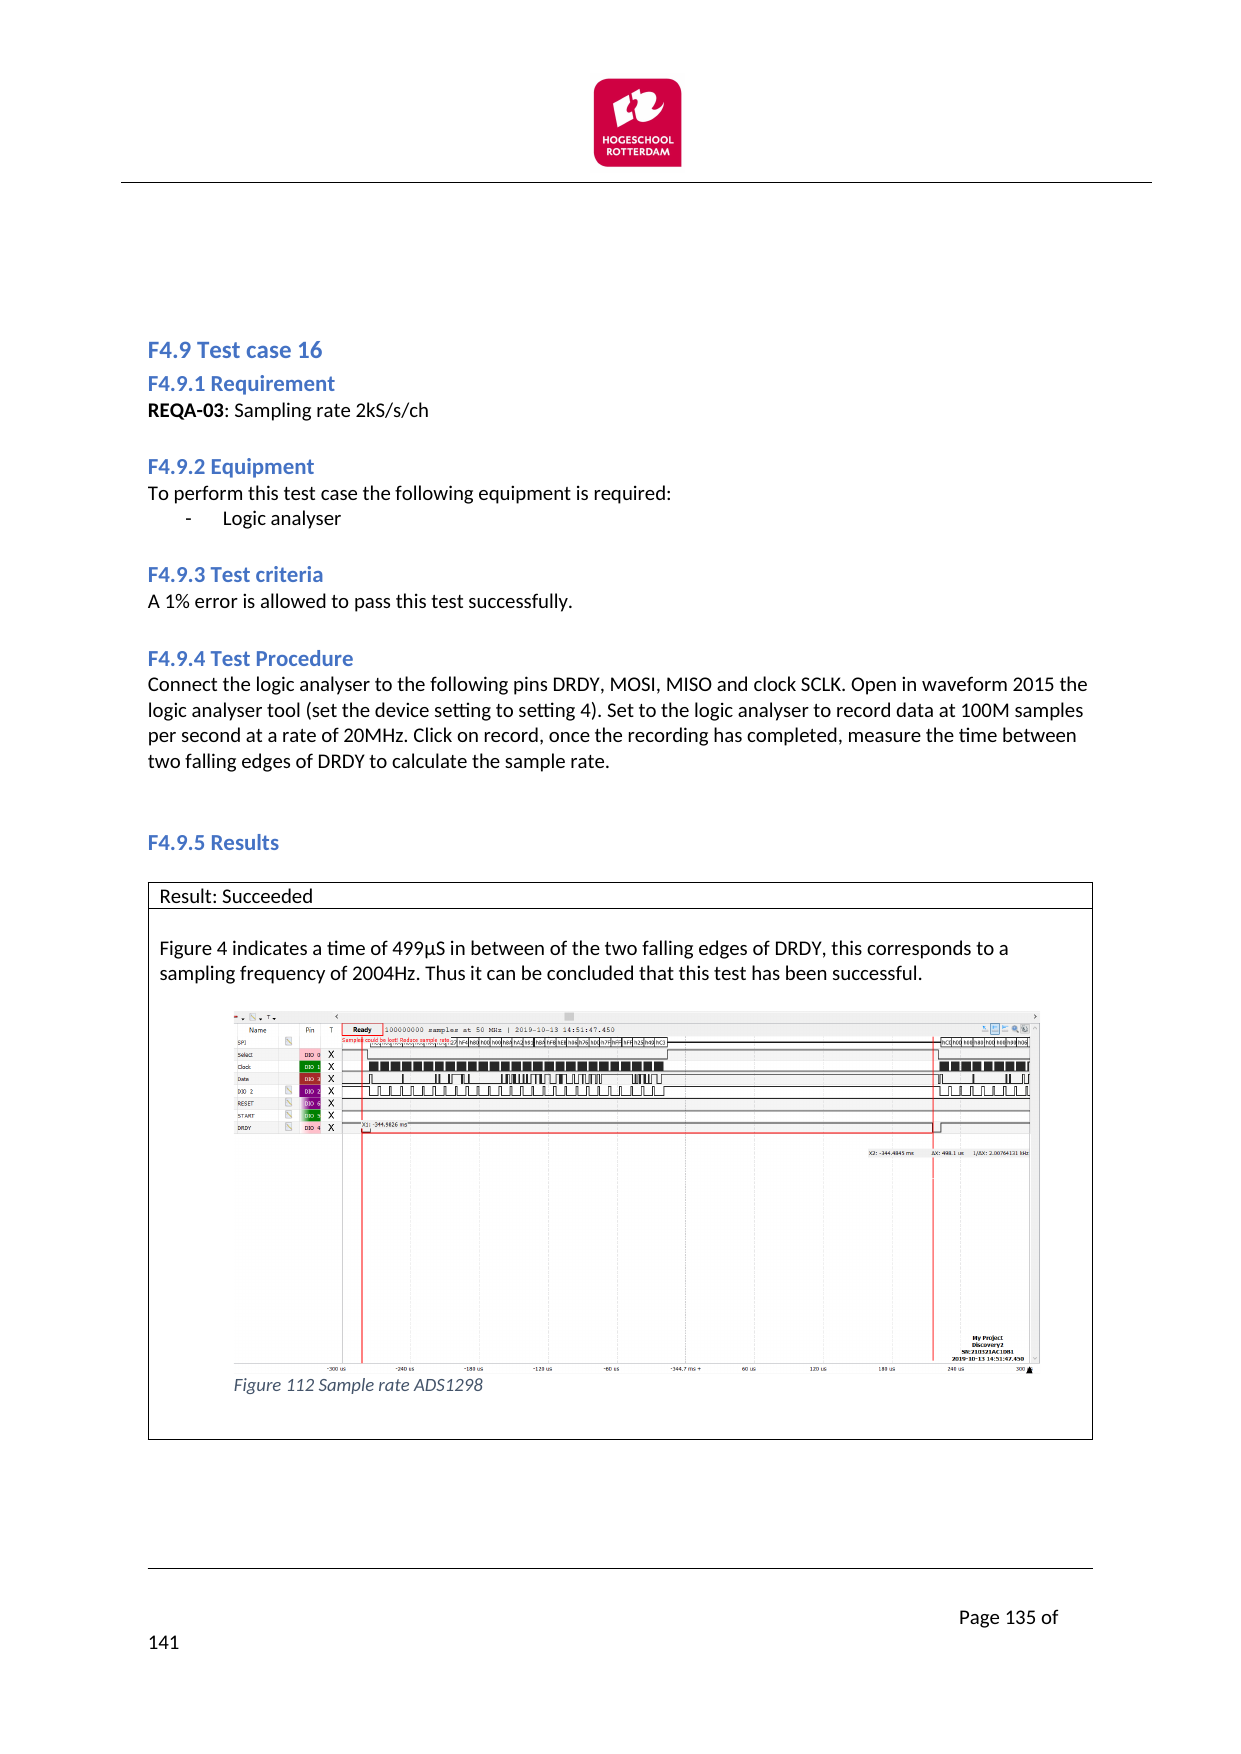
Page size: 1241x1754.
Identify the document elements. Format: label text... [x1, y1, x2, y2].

text Connect the logic analyser to the following pins DRDY, MOSI, MISO and clock SCLK. Open in waveform 2015 the logic analyser tool (set the device setting to setting 4). Set to the logic analyser to record data at 100M samples per second at a rate of 20MHz. Click on record, once the recording has completed, measure the time between two falling edges of DRDY to calculate the sample rate. [148, 672, 1093, 773]
subtitle F4.9.5 Results [148, 828, 1093, 856]
subtitle F4.9.4 Test Procedure [148, 644, 1093, 672]
table_header Result: Succeeded [149, 883, 1092, 908]
table_cell Figure 4 indicates a time of 499µS in between of the two falling edges of DRDY, this corresponds to a sampling frequency of 2004Hz. Thus it can be concluded that this test has been successful. Figure 112 Sample rate ADS1298 [149, 909, 1092, 1439]
picture [590, 73, 685, 173]
subtitle F4.9 Test case 16 [148, 334, 1093, 365]
text To perform this test case the following equipment is required: [148, 480, 1093, 506]
subtitle F4.9.1 Requirement [148, 369, 1093, 397]
list Logic analyser [185, 506, 1093, 531]
text REQA-03: Sampling rate 2kS/s/ch [148, 397, 1093, 423]
subtitle F4.9.2 Equipment [148, 452, 1093, 480]
text A 1% error is allowed to pass this test successfully. [148, 589, 1093, 614]
subtitle F4.9.3 Test criteria [148, 561, 1093, 589]
picture [233, 1011, 1040, 1374]
